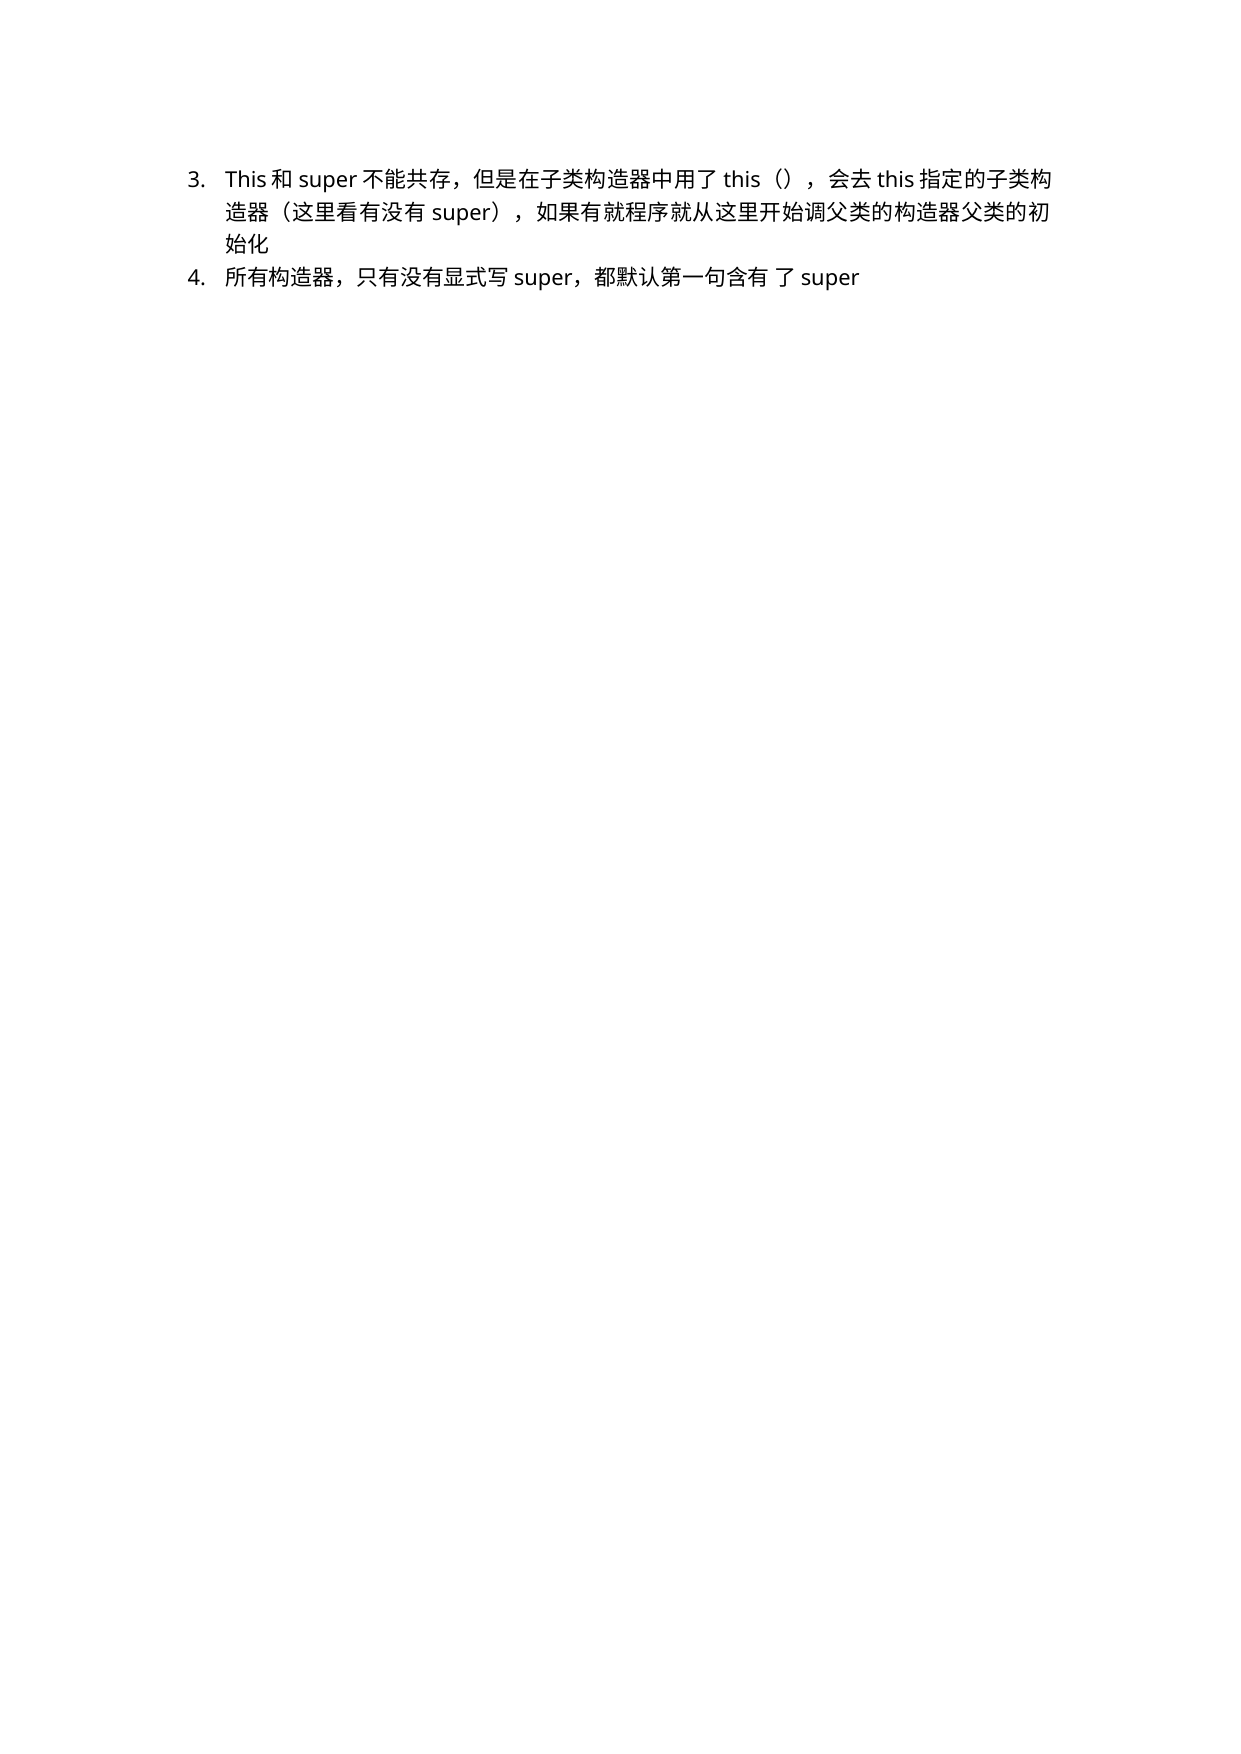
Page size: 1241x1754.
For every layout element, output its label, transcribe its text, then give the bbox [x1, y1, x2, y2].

list This和super不能共存，但是在子类构造器中用了this（），会去this指定的子类构造器（这里看有没有super），如果有就程序就从这里开始调父类的构造器父类的初始化 [187, 162, 1053, 259]
list 所有构造器，只有没有显式写super，都默认第一句含有 了super [187, 259, 1053, 292]
